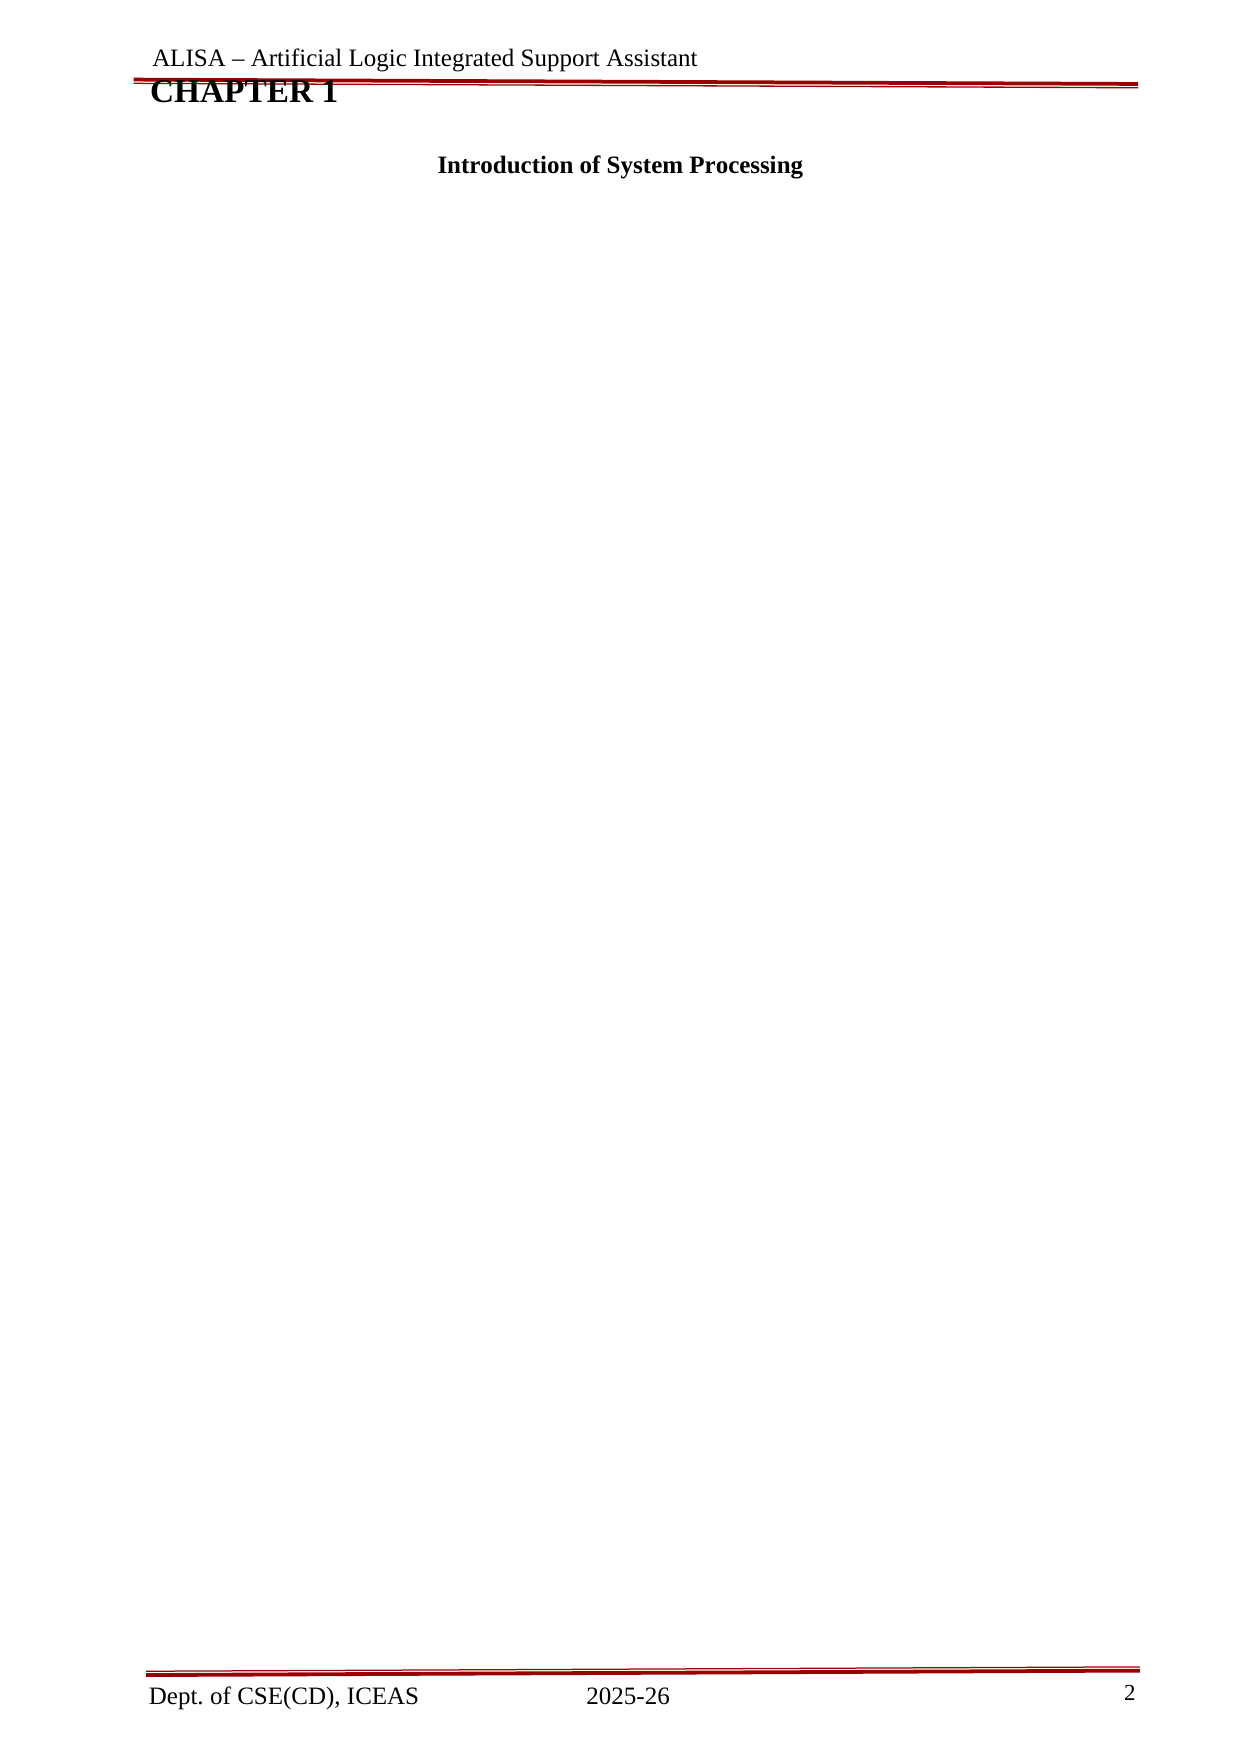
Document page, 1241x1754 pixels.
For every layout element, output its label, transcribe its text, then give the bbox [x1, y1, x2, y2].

text Introduction of System Processing [150, 150, 1090, 179]
